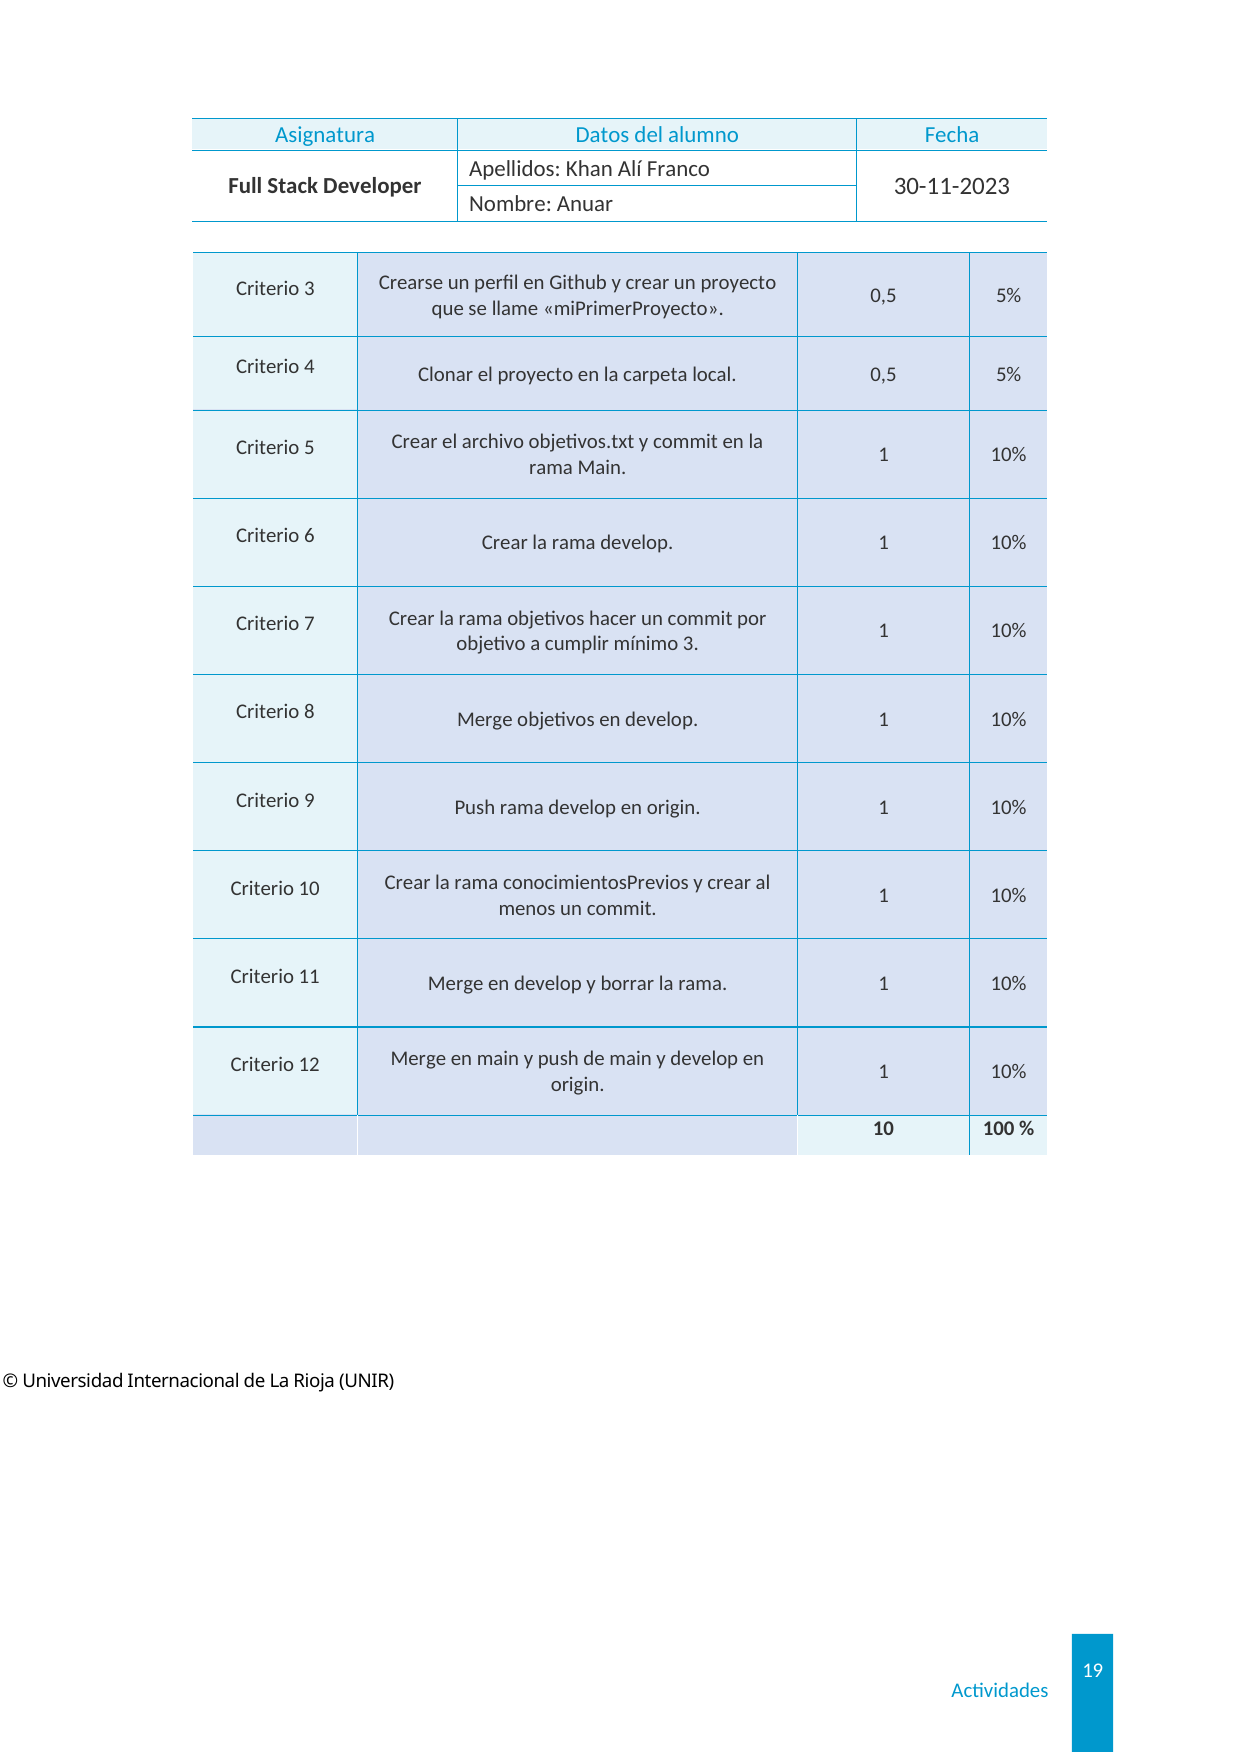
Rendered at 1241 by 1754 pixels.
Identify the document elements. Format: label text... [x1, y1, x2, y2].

table_cell Merge en main y push de main y develop en origin. [358, 1028, 797, 1114]
table_cell 0,5 [798, 337, 969, 409]
table_cell 5% [970, 253, 1047, 336]
table_cell 1 [798, 939, 969, 1026]
table_cell 1 [798, 411, 969, 498]
table_cell Clonar el proyecto en la carpeta local. [358, 337, 797, 409]
table_cell Criterio 5 [193, 411, 357, 498]
table_cell 1 [798, 1028, 969, 1114]
table_cell Criterio 9 [193, 763, 357, 850]
table_cell Criterio 6 [193, 499, 357, 586]
table_cell Criterio 10 [193, 851, 357, 938]
table_cell Criterio 8 [193, 675, 357, 762]
table_cell Criterio 3 [193, 253, 357, 336]
table_cell Criterio 11 [193, 939, 357, 1026]
table_cell Merge en develop y borrar la rama. [358, 939, 797, 1026]
table_cell Merge objetivos en develop. [358, 675, 797, 762]
table_cell 10% [970, 851, 1047, 938]
table_cell 1 [798, 763, 969, 850]
table_cell 10% [970, 675, 1047, 762]
table_cell 10% [970, 411, 1047, 498]
table_cell Crear el archivo objetivos.txt y commit en la rama Main. [358, 411, 797, 498]
table_cell 5% [970, 337, 1047, 409]
table_cell Criterio 4 [193, 337, 357, 409]
table_cell Crear la rama conocimientosPrevios y crear al menos un commit. [358, 851, 797, 938]
table_cell Criterio 12 [193, 1028, 357, 1114]
table_cell 10% [970, 587, 1047, 674]
table_cell 1 [798, 499, 969, 586]
table_cell 10% [970, 499, 1047, 586]
table_cell 0,5 [798, 253, 969, 336]
table_cell 10% [970, 763, 1047, 850]
table_cell Crear la rama objetivos hacer un commit por objetivo a cumplir mínimo 3. [358, 587, 797, 674]
table_cell 1 [798, 675, 969, 762]
table_cell 10% [970, 939, 1047, 1026]
table_cell 1 [798, 851, 969, 938]
table_cell Push rama develop en origin. [358, 763, 797, 850]
table_cell 1 [798, 587, 969, 674]
table_cell 10% [970, 1028, 1047, 1114]
table_cell 10 [798, 1116, 969, 1155]
table_cell 100 % [970, 1116, 1047, 1155]
table_cell Criterio 7 [193, 587, 357, 674]
table_cell Crear la rama develop. [358, 499, 797, 586]
table_cell [358, 1116, 797, 1155]
table_cell Crearse un perfil en Github y crear un proyecto que se llame «miPrimerProyecto». [358, 253, 797, 336]
table_cell [193, 1116, 357, 1155]
